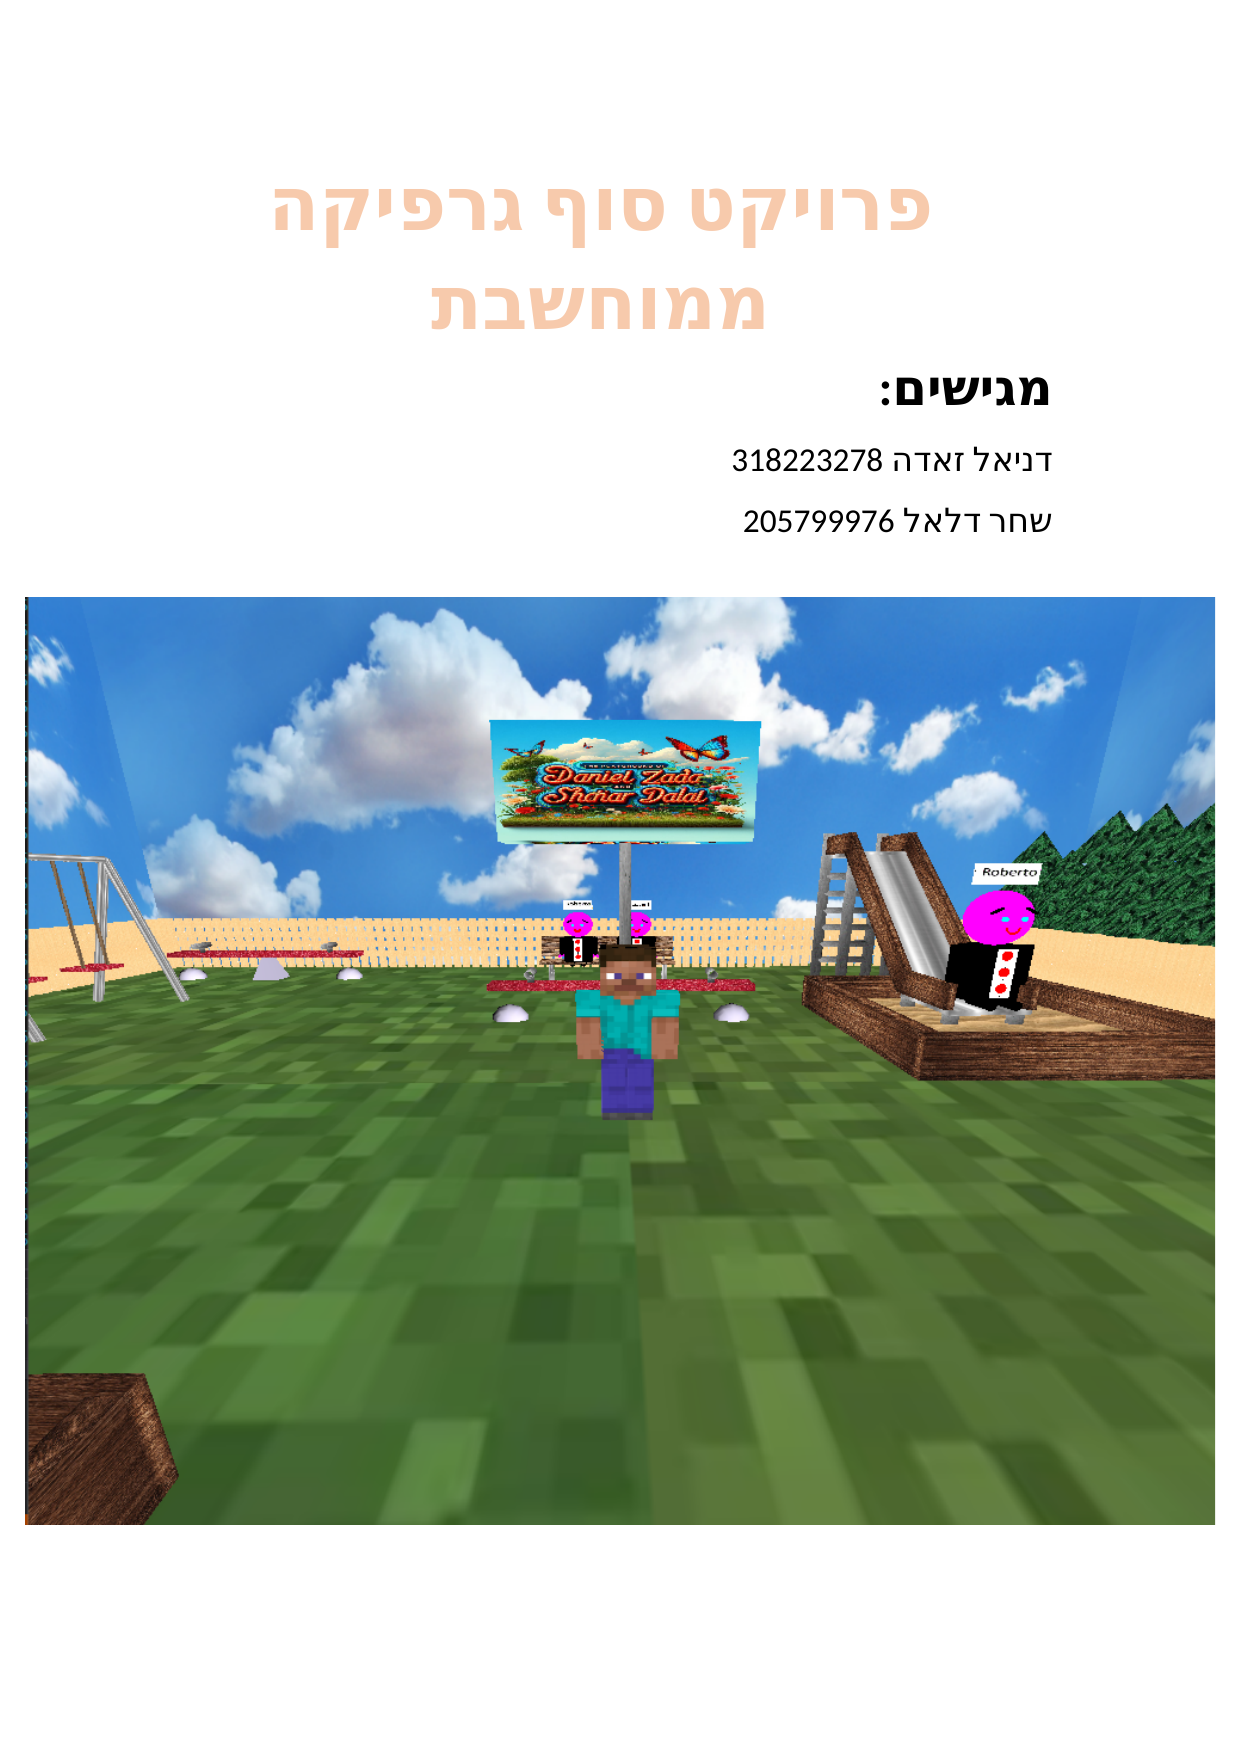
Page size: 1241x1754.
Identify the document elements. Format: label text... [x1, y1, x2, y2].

text דניאל זאדה 318223278 [187, 439, 1053, 480]
text שחר דלאל 205799976 [187, 500, 1053, 541]
picture [25, 597, 1216, 1525]
text מגישים: [187, 271, 1053, 418]
